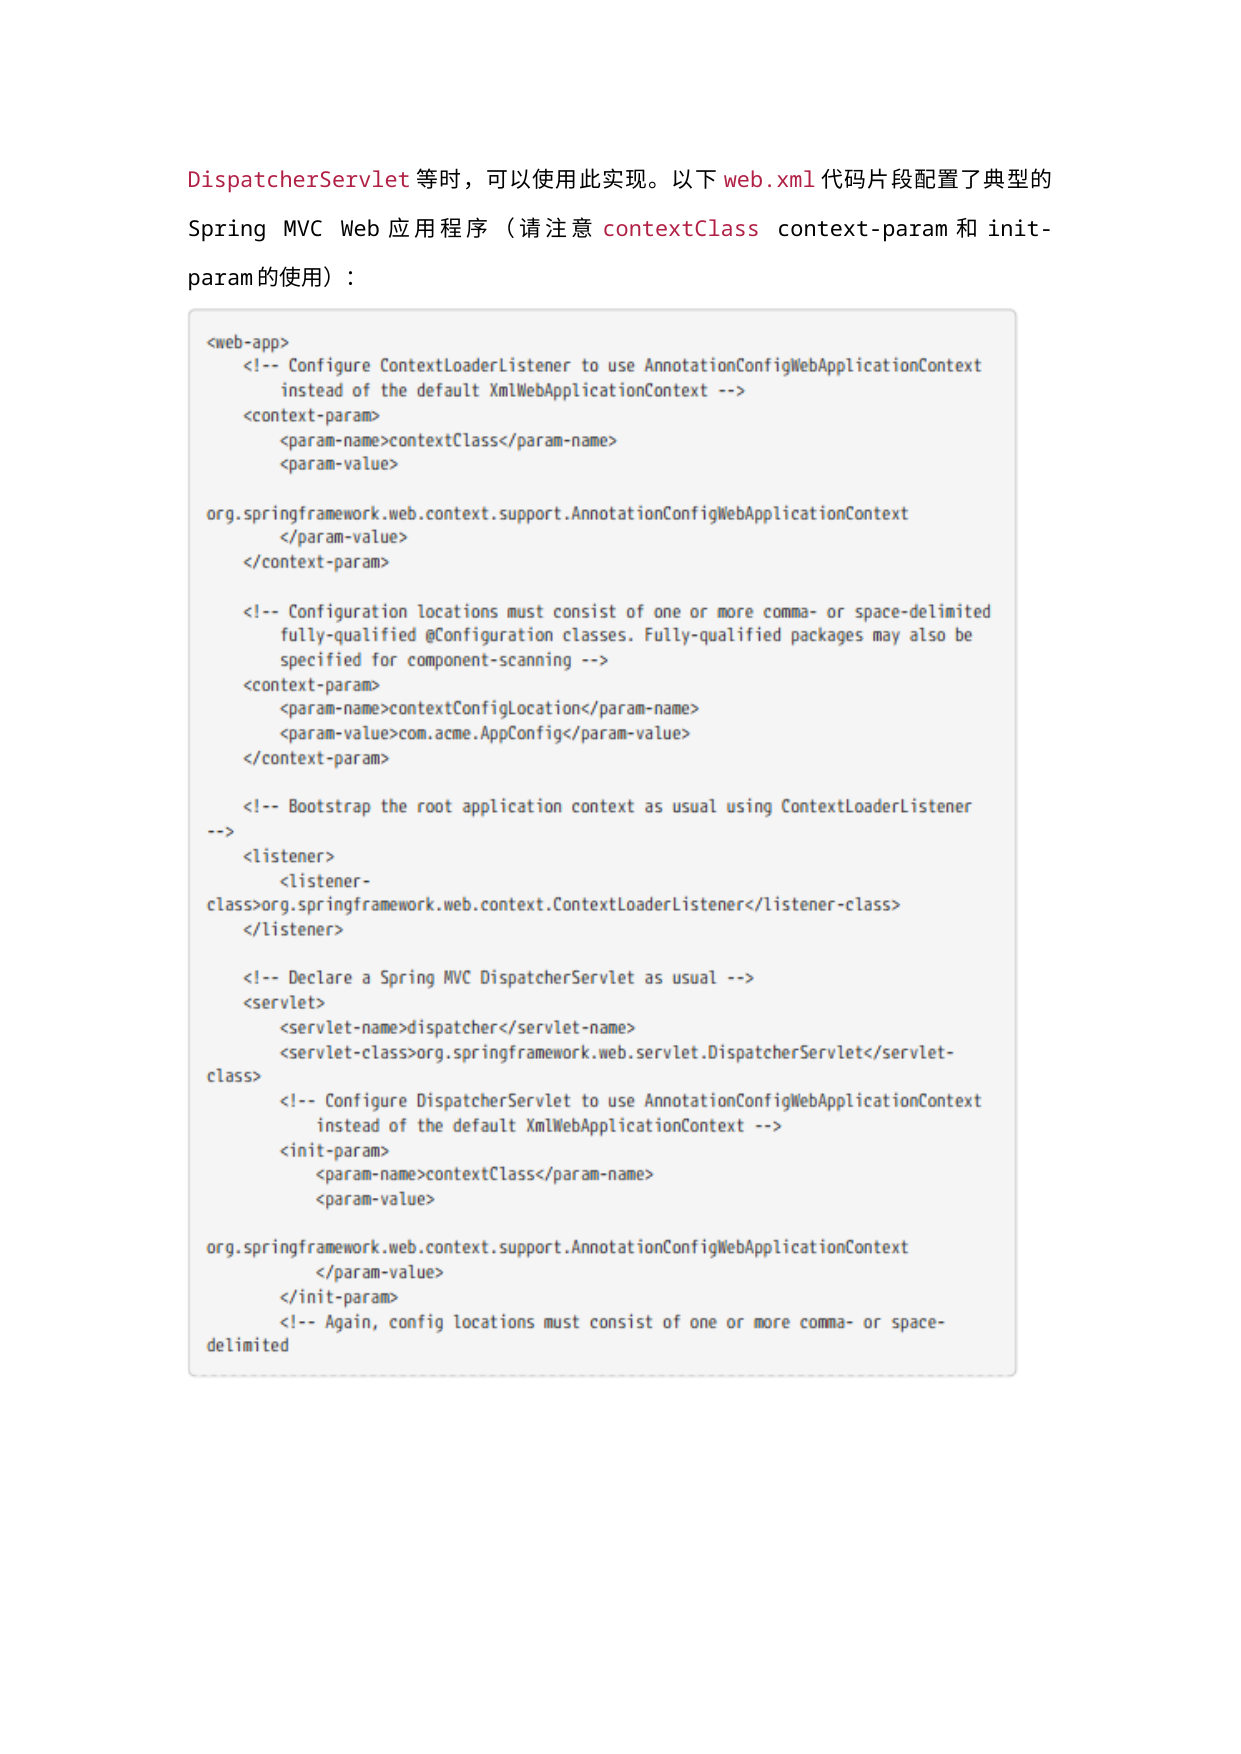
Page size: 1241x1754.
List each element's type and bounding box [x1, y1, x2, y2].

text [187, 162, 1053, 292]
picture [187, 307, 1020, 1380]
